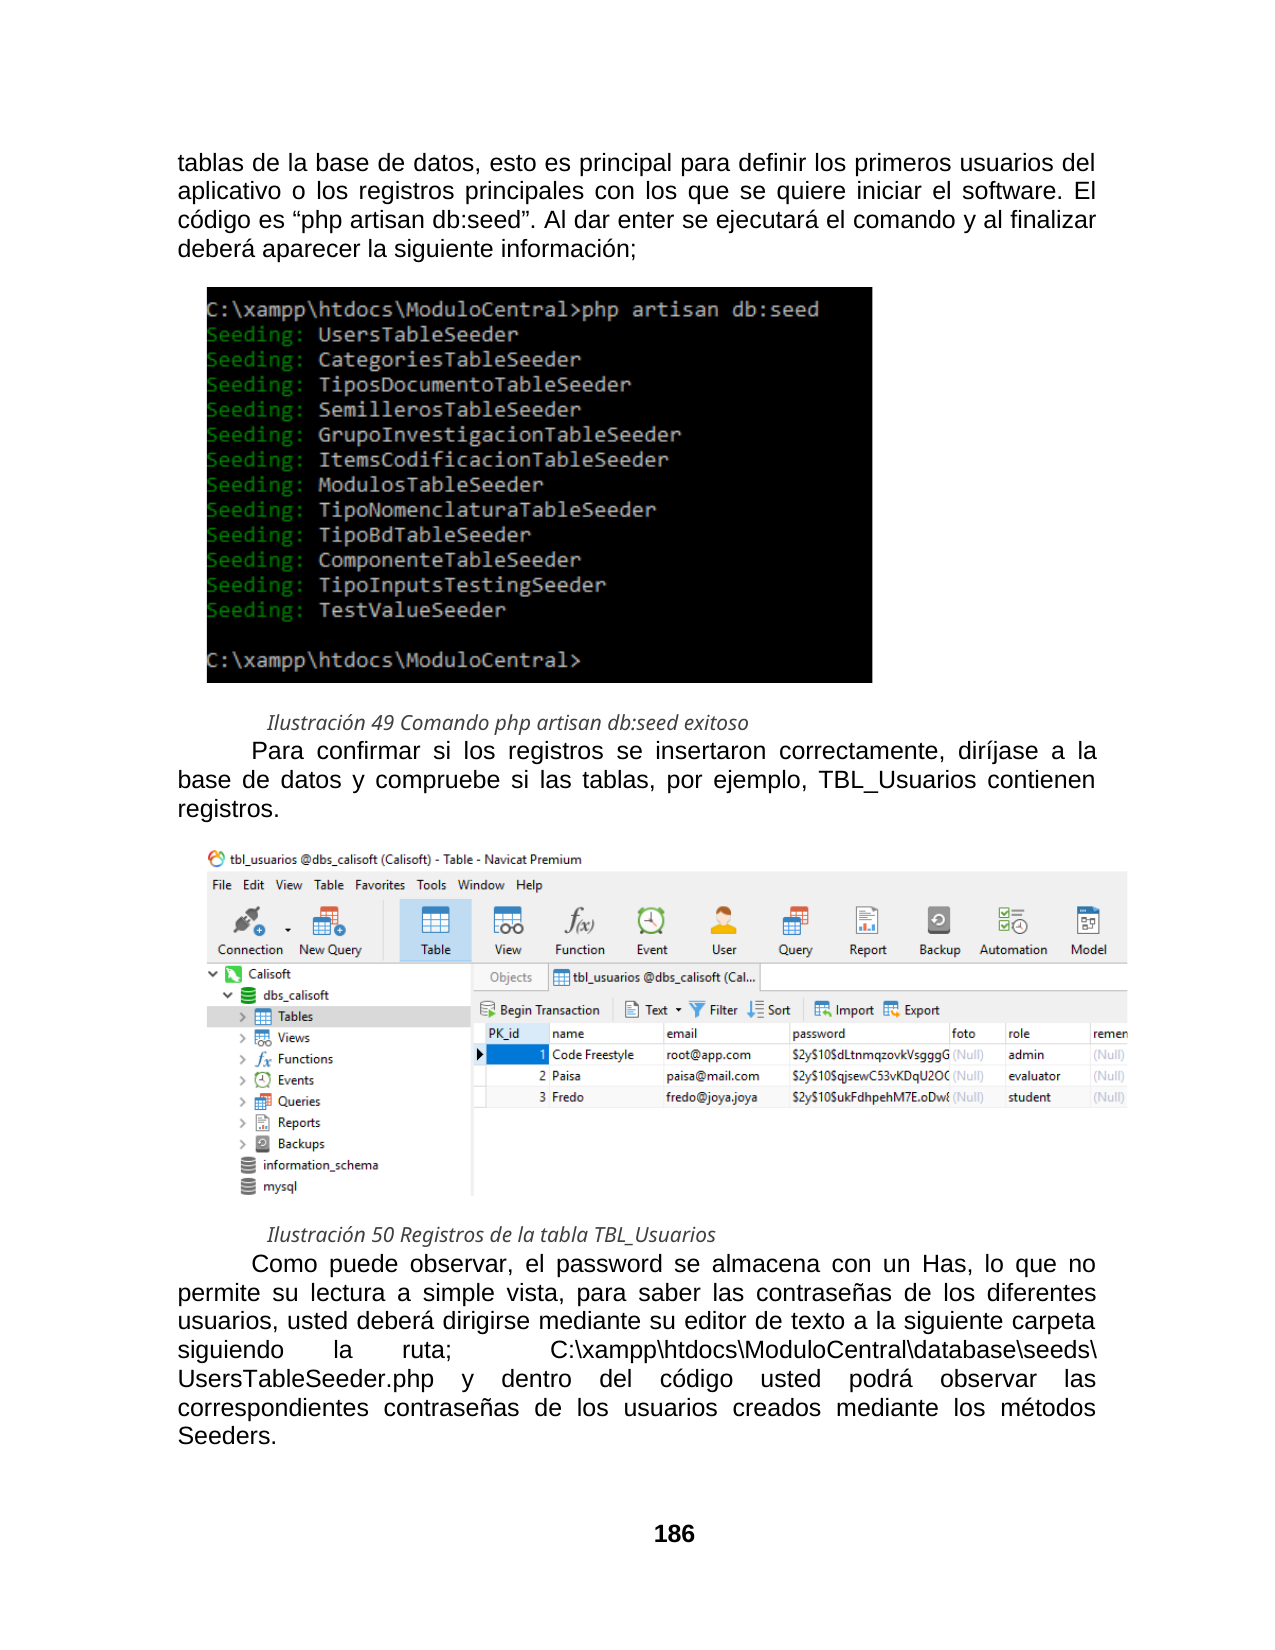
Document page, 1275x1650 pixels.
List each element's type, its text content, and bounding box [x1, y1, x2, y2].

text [177, 148, 1098, 263]
text Para confirmar si los registros se insertaron correctamente, diríjase a la base de datos y compruebe si las tablas, por ejemplo, TBL_Usuarios contienen registros. [177, 736, 1098, 823]
picture [206, 287, 873, 683]
text Ilustración 50 Registros de la tabla TBL_Usuarios [267, 1220, 1008, 1249]
picture [206, 847, 1128, 1196]
text Como puede observar, el password se almacena con un Has, lo que no permite su lectura a simple vista, para saber las contraseñas de los diferentes usuarios, usted deberá dirigirse mediante su editor de texto a la siguiente carpeta siguiendo la ruta; C:\xampp\htdocs\ModuloCentral\database\seeds\UsersTableSeeder.php y dentro del código usted podrá observar las correspondientes contraseñas de los usuarios creados mediante los métodos Seeders. [177, 1249, 1098, 1450]
text Ilustración 49 Comando php artisan db:seed exitoso [267, 708, 1008, 736]
